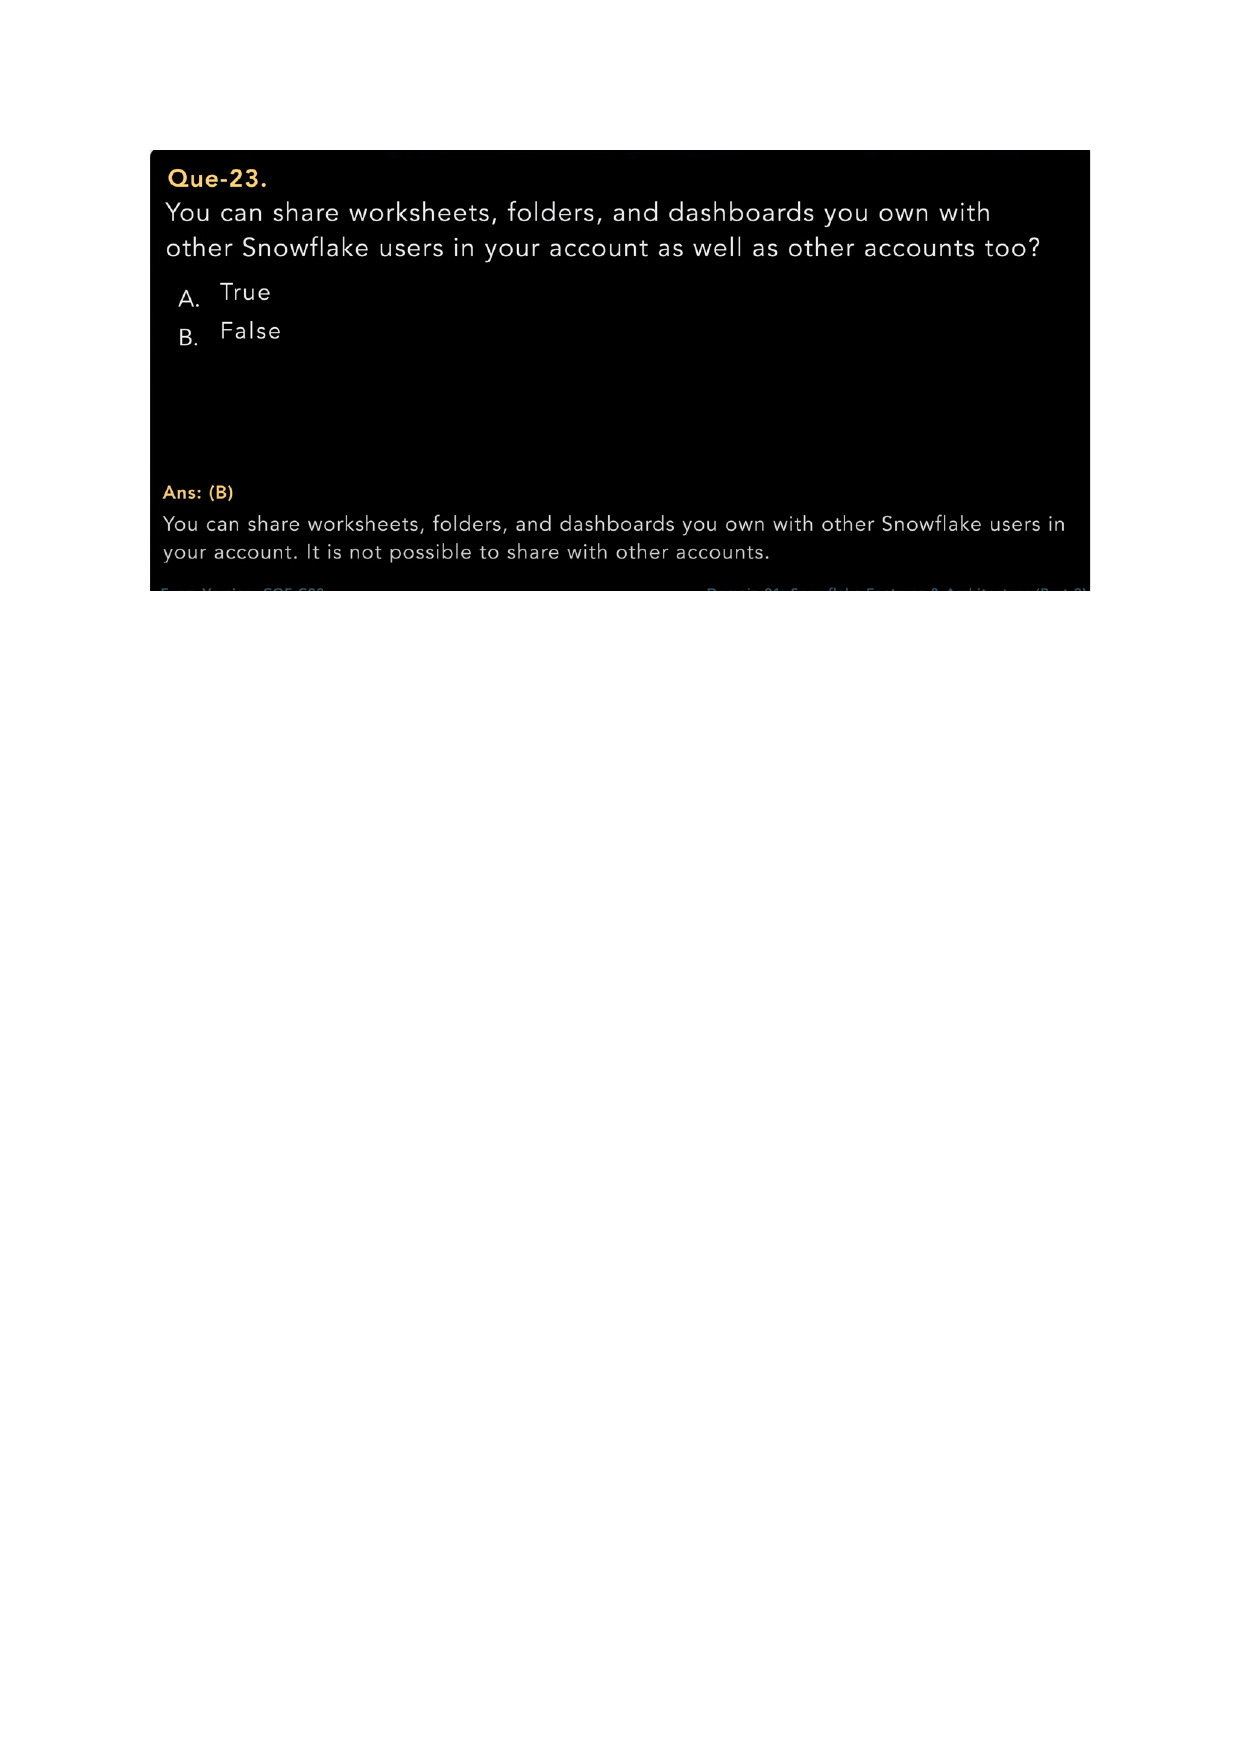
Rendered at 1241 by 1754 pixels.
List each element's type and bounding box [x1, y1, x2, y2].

picture [150, 150, 1091, 591]
